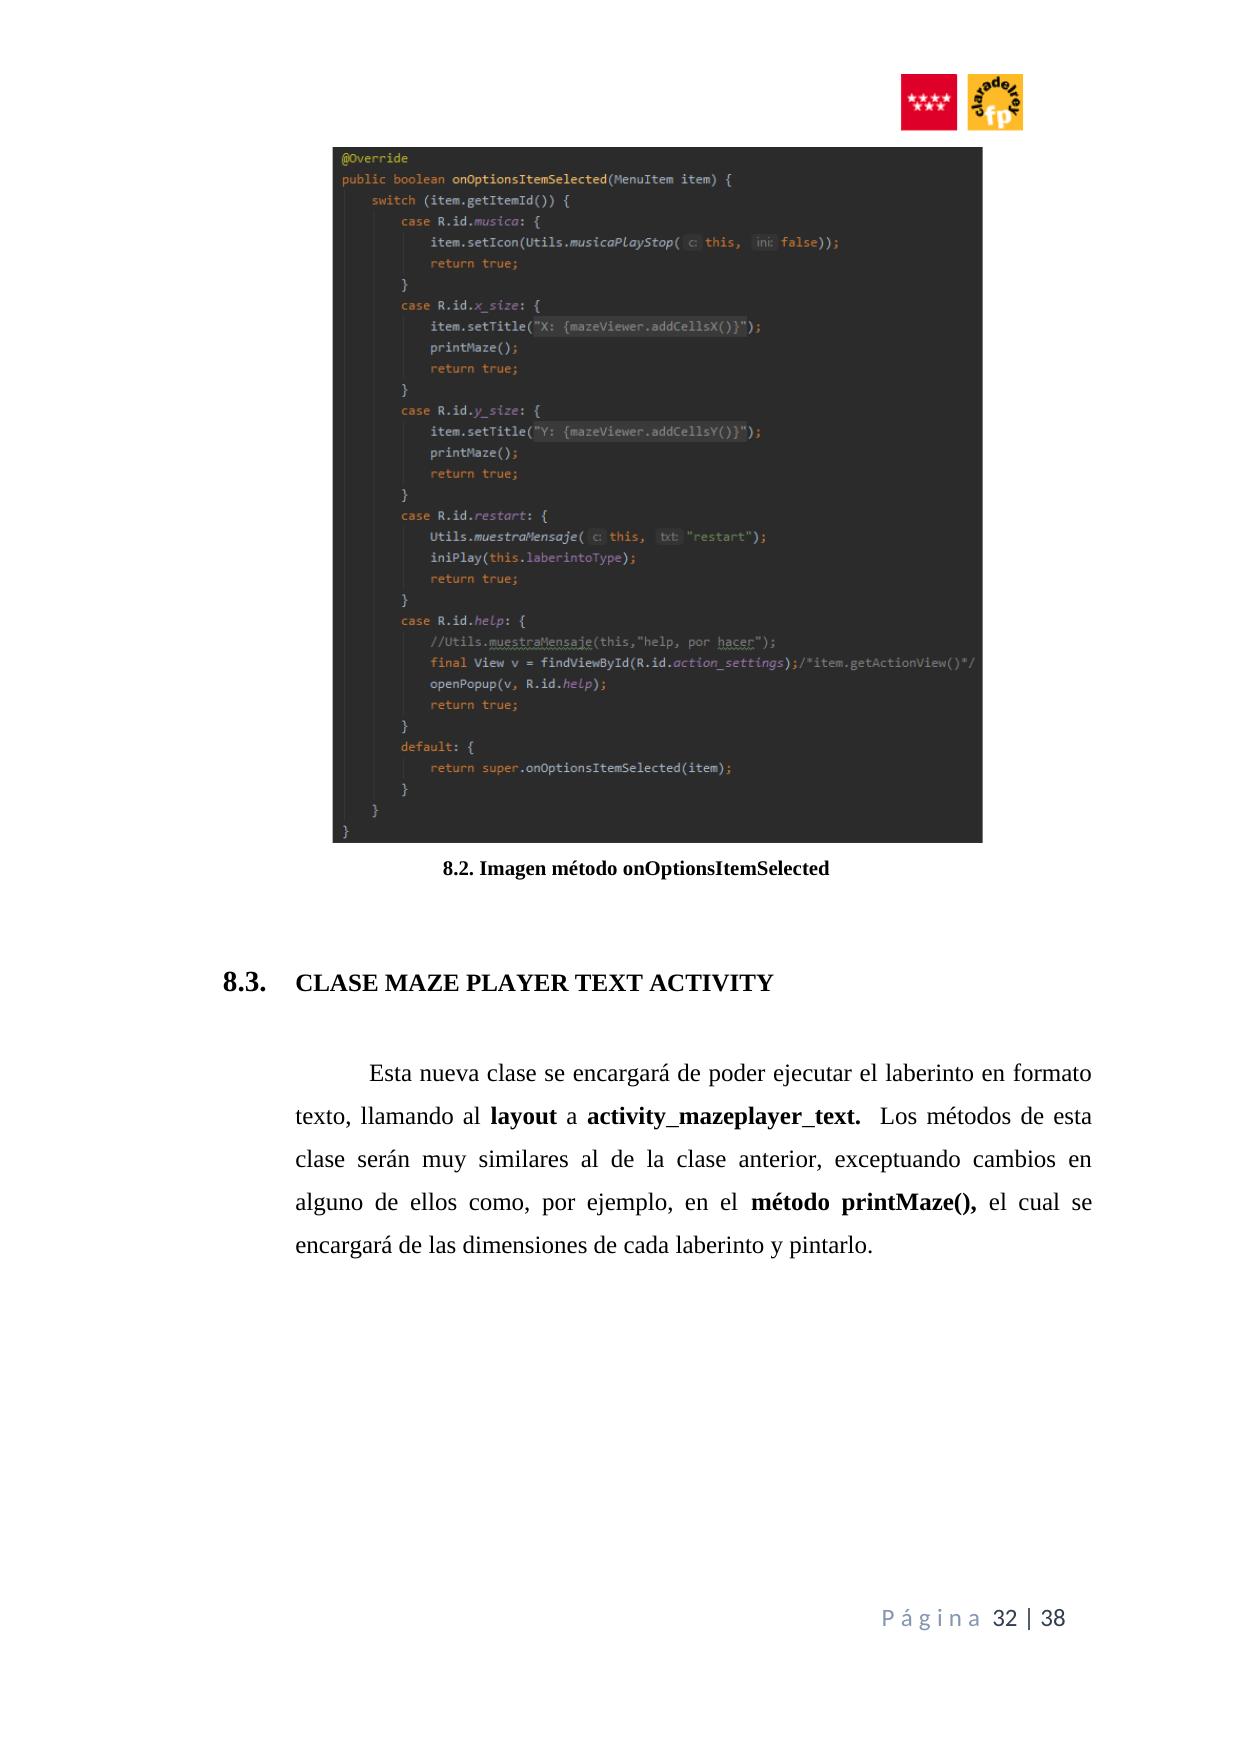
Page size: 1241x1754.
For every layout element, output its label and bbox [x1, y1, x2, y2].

picture [900, 73, 1024, 131]
picture [332, 147, 983, 843]
